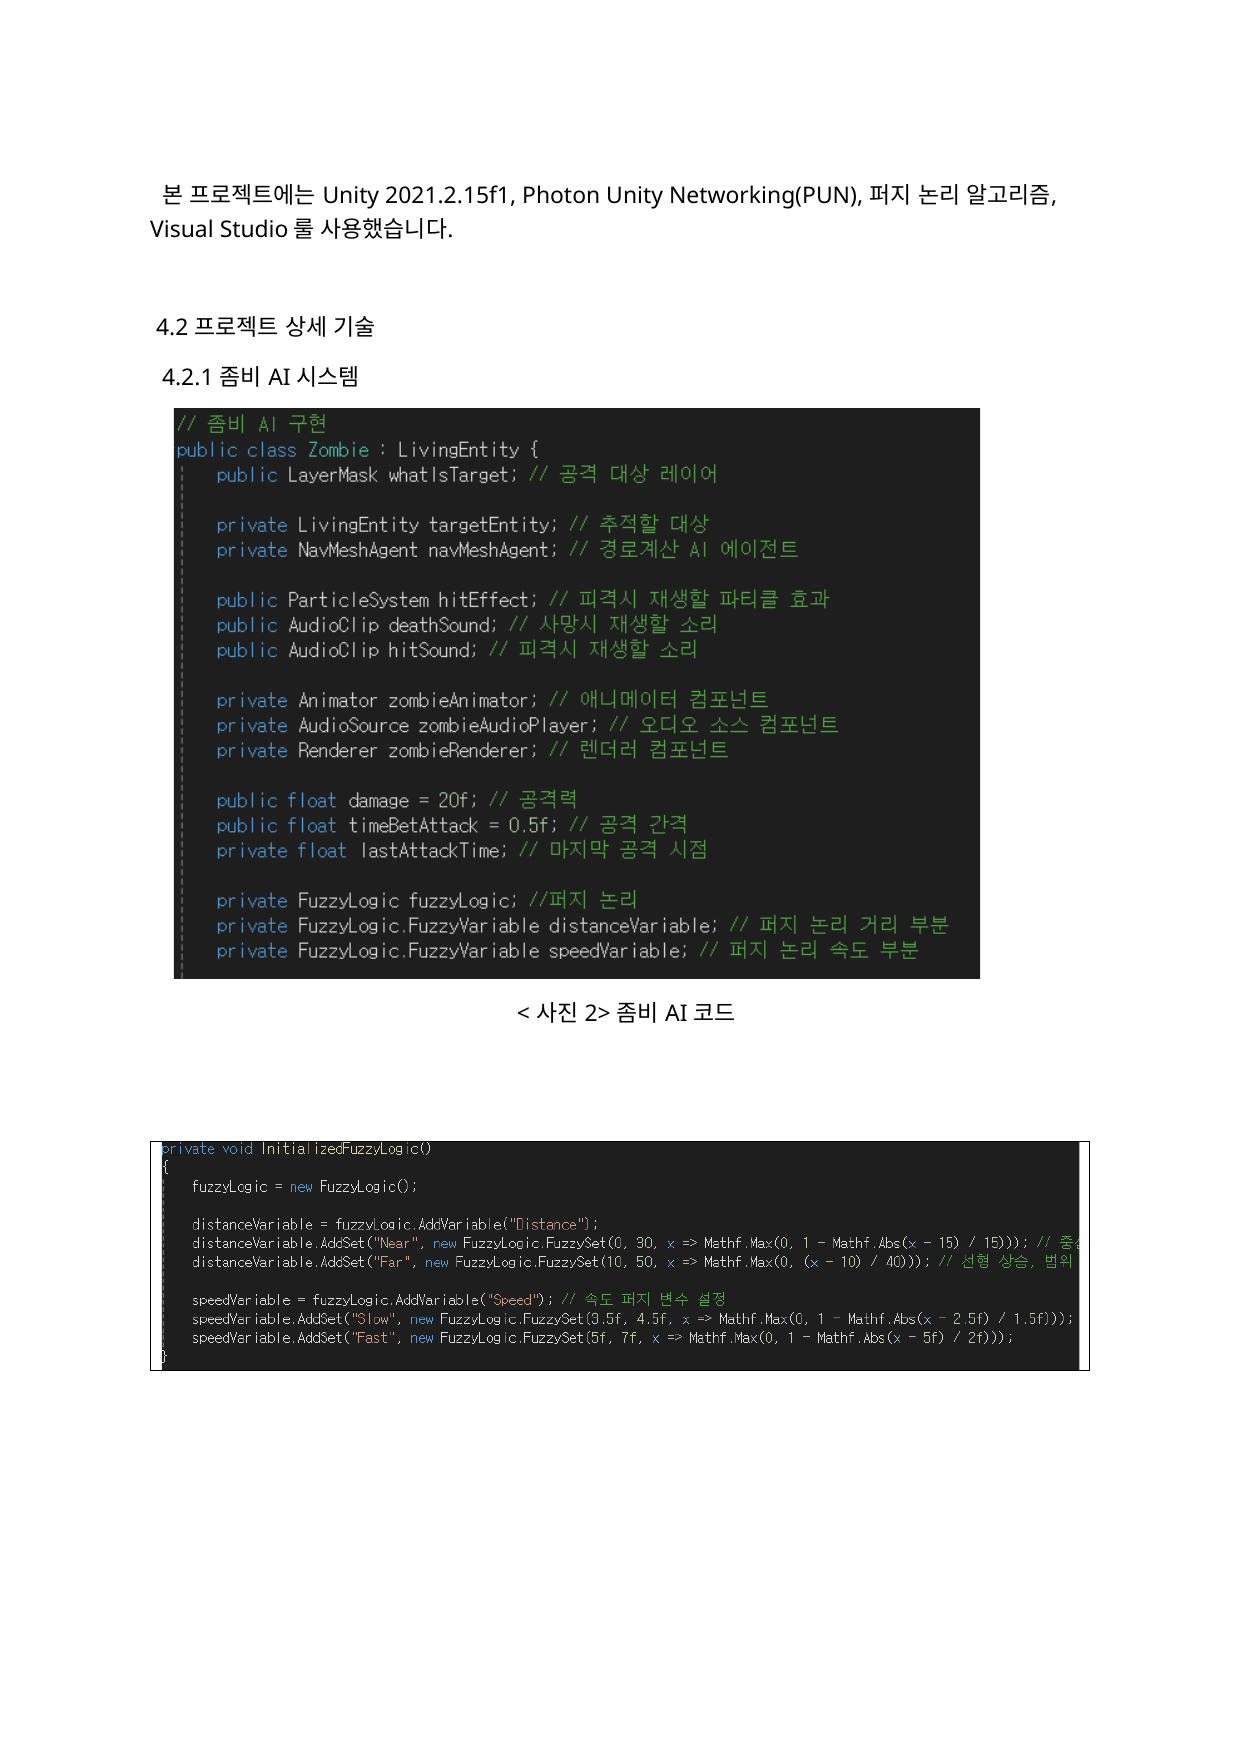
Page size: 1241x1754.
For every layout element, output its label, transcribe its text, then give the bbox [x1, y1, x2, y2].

text 4.2.1 좀비 AI 시스템 [150, 358, 1090, 392]
text 4.2 프로젝트 상세 기술 [150, 308, 1090, 342]
picture [161, 1142, 1080, 1370]
table_header [1080, 1142, 1089, 1370]
picture [173, 408, 980, 979]
text 본 프로젝트에는 Unity 2021.2.15f1, Photon Unity Networking(PUN), 퍼지 논리 알고리즘, Visual Studio룰 사용했습니다. [150, 177, 1090, 244]
table_header [151, 1142, 161, 1370]
text < 사진 2> 좀비 AI 코드 [150, 995, 1090, 1028]
